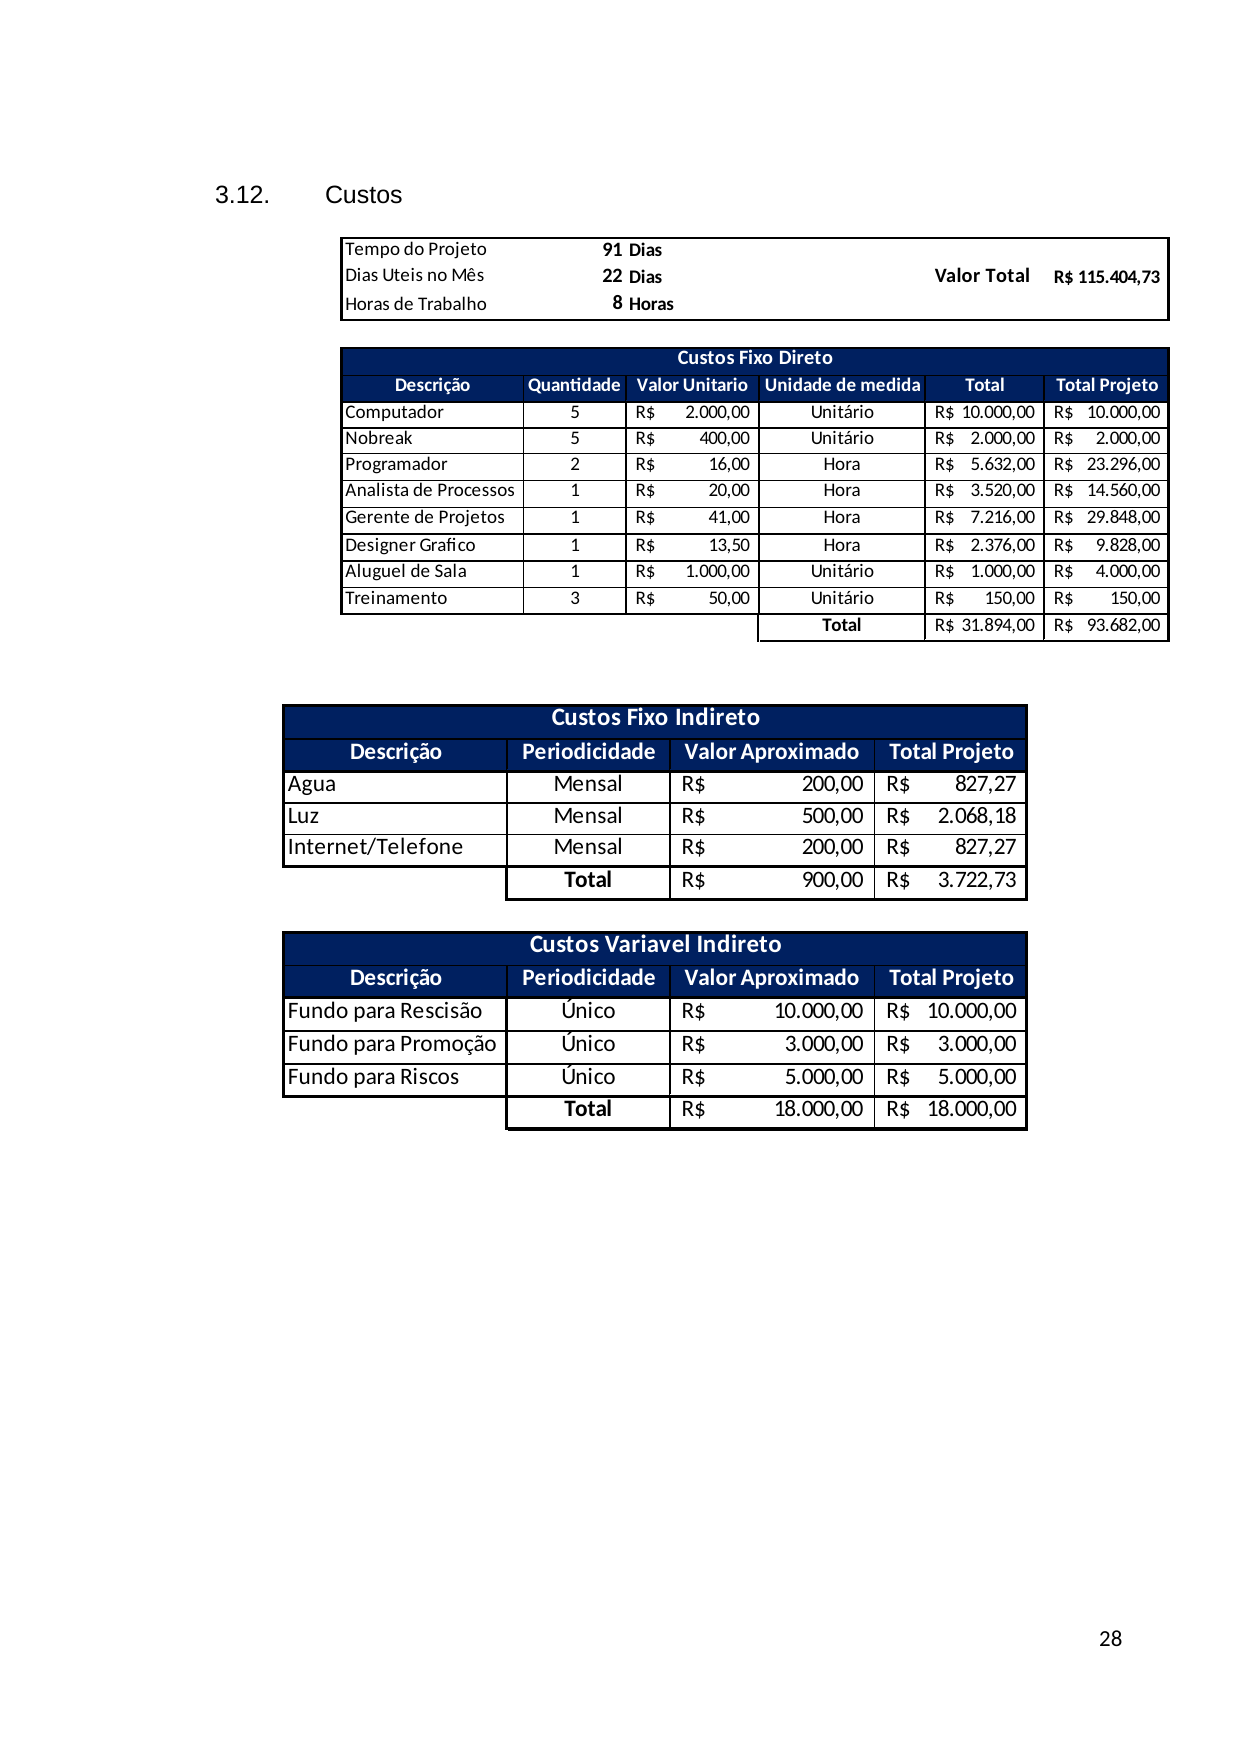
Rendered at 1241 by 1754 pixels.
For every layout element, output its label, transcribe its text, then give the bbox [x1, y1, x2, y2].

list Custos [215, 180, 1122, 1162]
